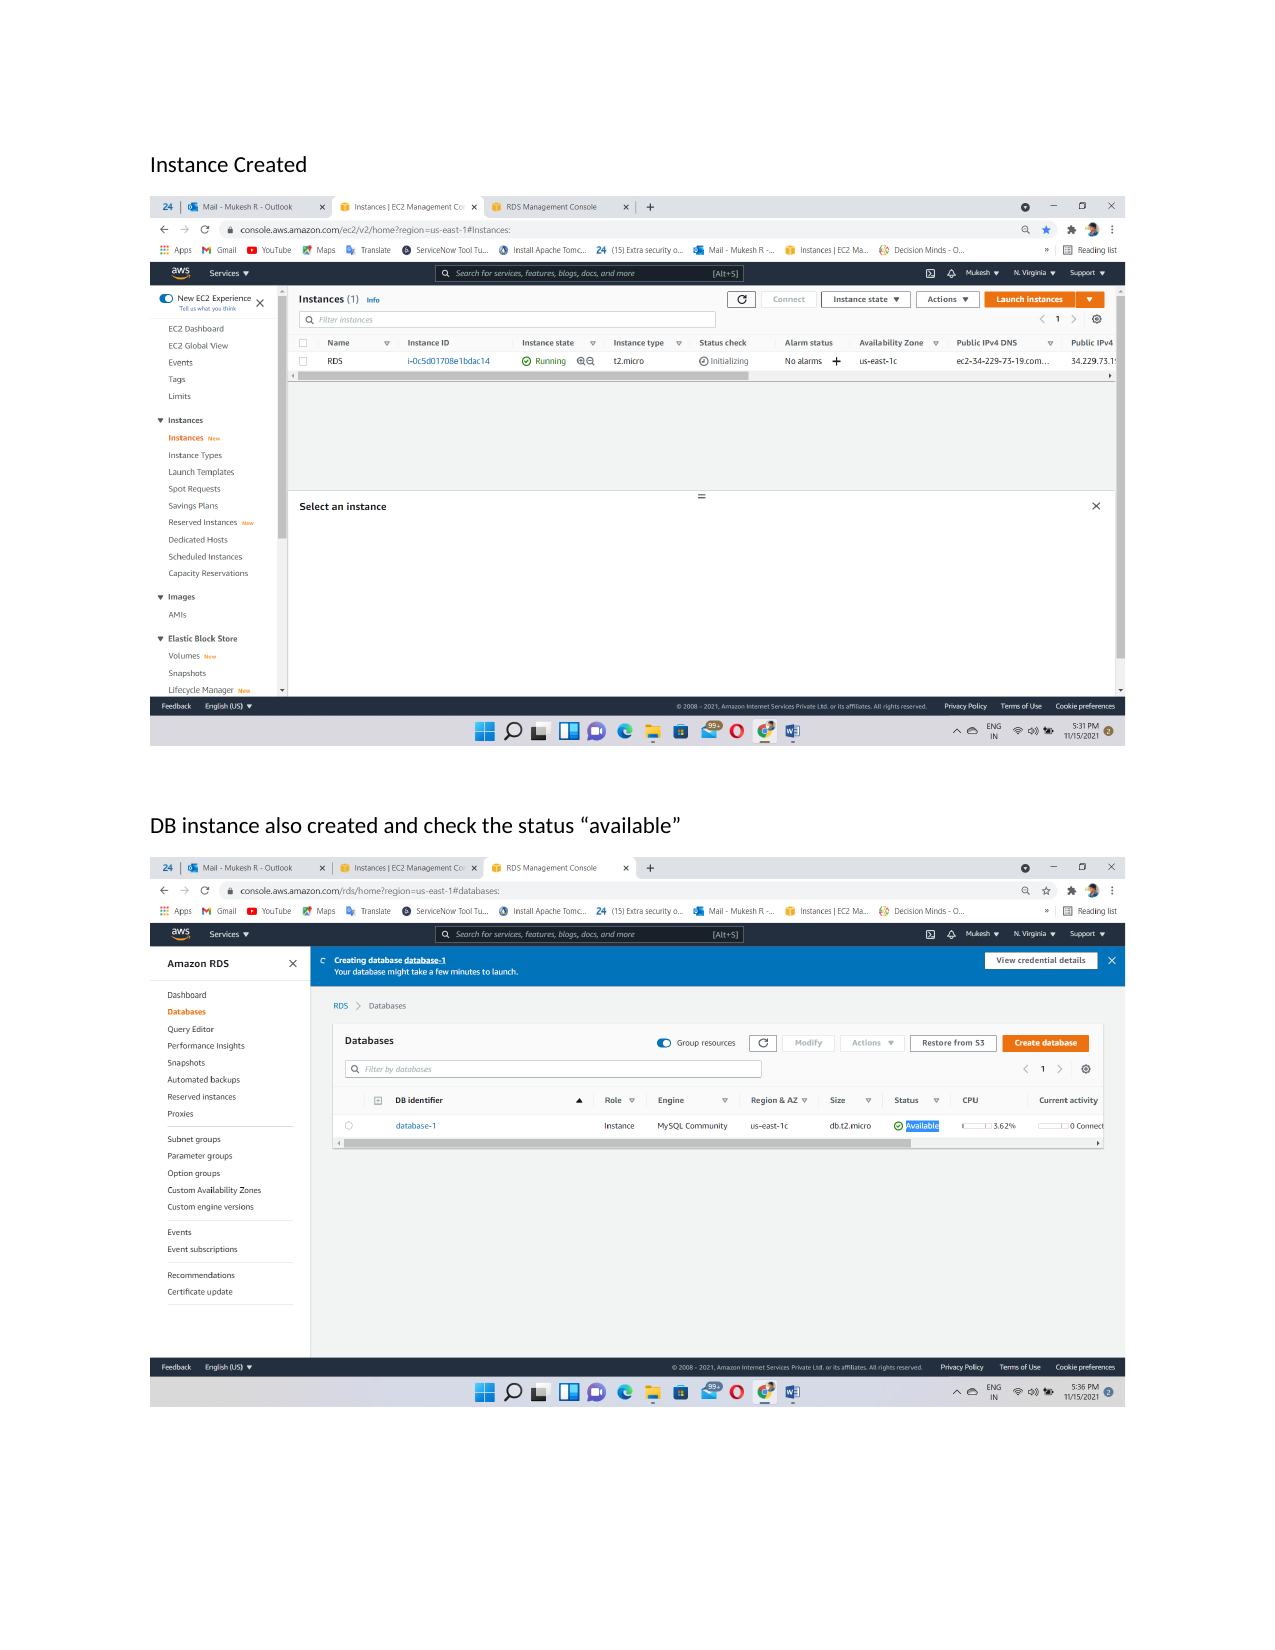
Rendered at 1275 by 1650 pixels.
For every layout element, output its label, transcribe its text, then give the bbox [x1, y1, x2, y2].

picture [150, 196, 1125, 746]
text Instance Created [150, 150, 1125, 178]
picture [150, 857, 1125, 1407]
text DB instance also created and check the status “available” [150, 811, 1125, 839]
